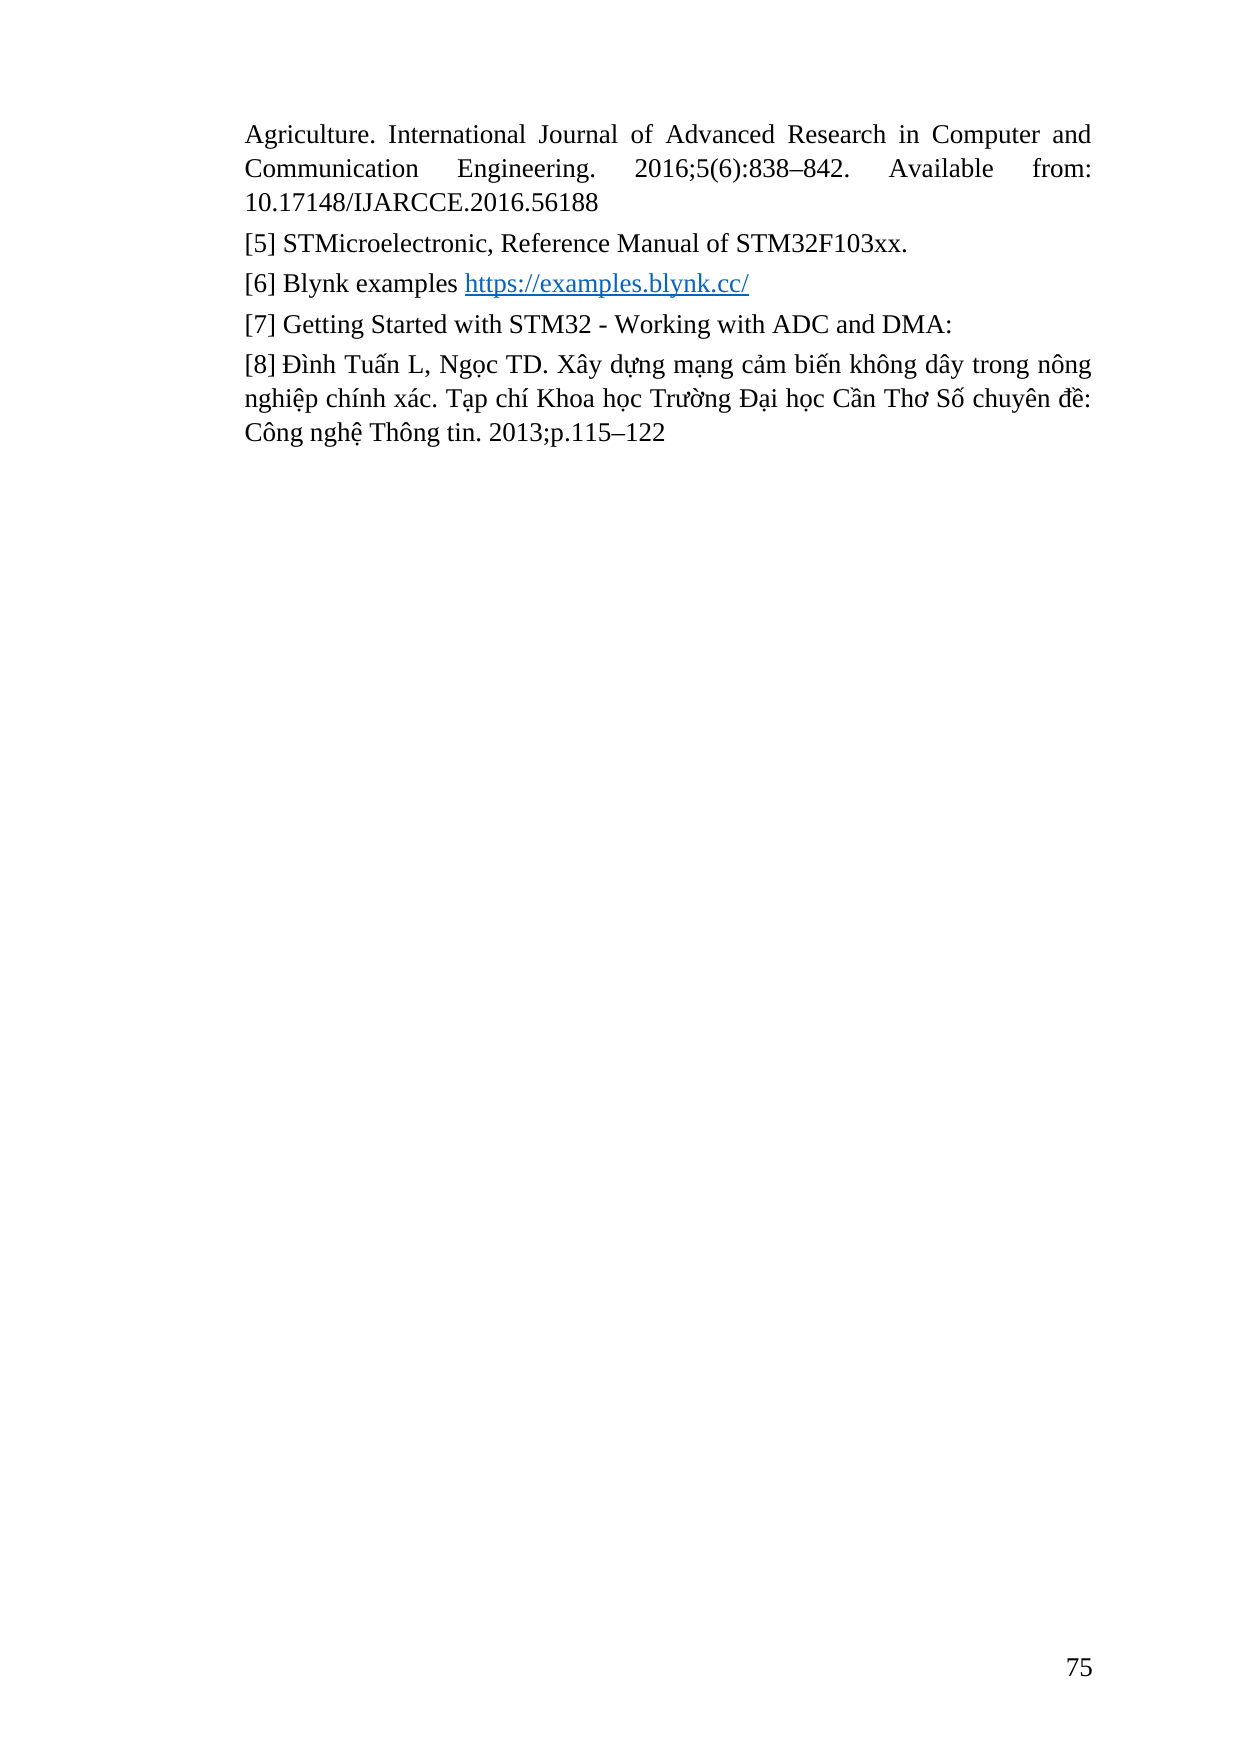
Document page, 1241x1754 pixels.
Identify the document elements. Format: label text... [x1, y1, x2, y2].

text [7] Getting Started with STM32 - Working with ADC and DMA: [244, 308, 1092, 339]
text [6] Blynk examples https://examples.blynk.cc/ [244, 267, 1092, 298]
text [5] STMicroelectronic, Reference Manual of STM32F103xx. [244, 227, 1092, 258]
text [8] Đình Tuấn L, Ngọc TD. Xây dựng mạng cảm biến không dây trong nông nghiệp chính xác. Tạp chí Khoa học Trường Đại học Cần Thơ Số chuyên đề: Công nghệ Thông tin. 2013;p.115–122 [244, 348, 1092, 448]
text Agriculture. International Journal of Advanced Research in Computer and Communication Engineering. 2016;5(6):838–842. Available from: 10.17148/IJARCCE.2016.56188 [244, 118, 1092, 218]
